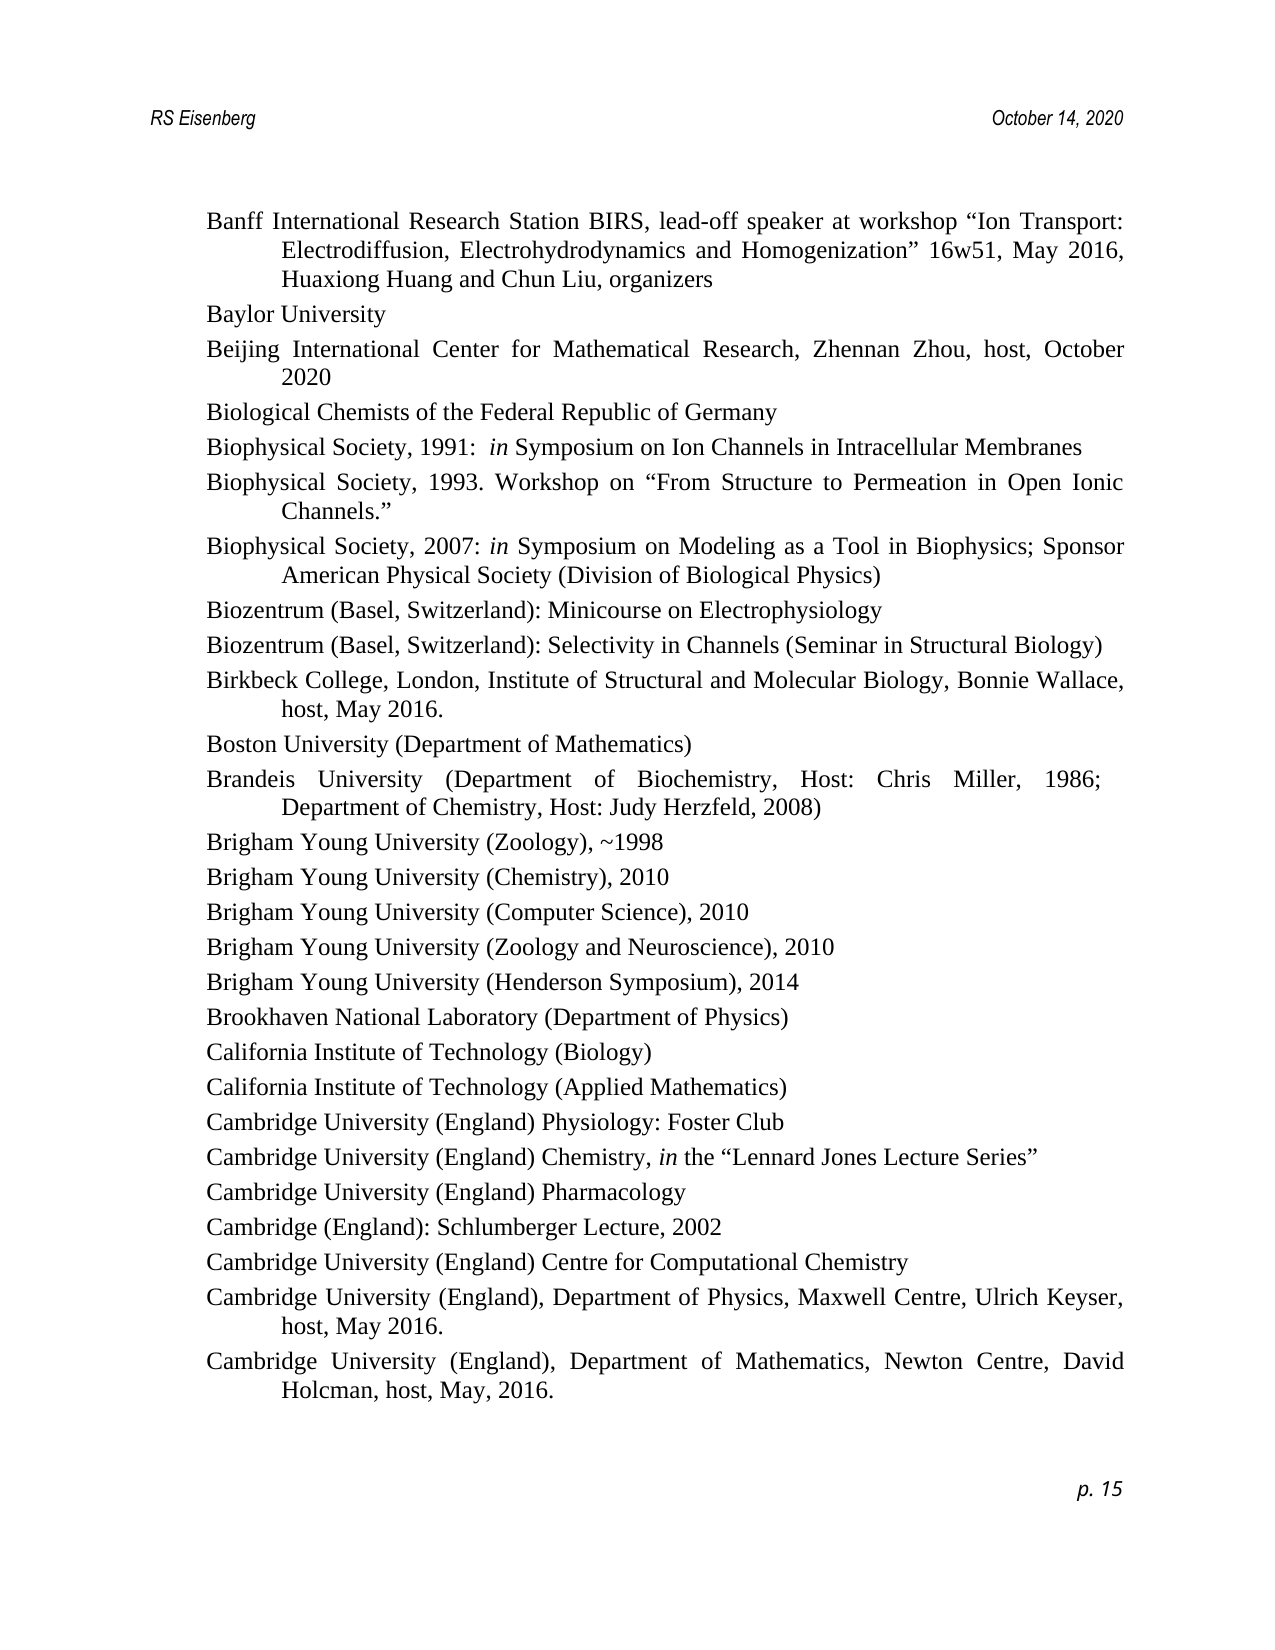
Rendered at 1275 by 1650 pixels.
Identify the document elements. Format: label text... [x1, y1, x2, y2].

text Baylor University [206, 299, 1125, 327]
text Banff International Research Station BIRS, lead-off speaker at workshop “Ion Transport: Electrodiffusion, Electrohydrodynamics and Homogenization” 16w51, May 2016, Huaxiong Huang and Chun Liu, organizers [206, 206, 1125, 292]
text Biophysical Society, 1991: in Symposium on Ion Channels in Intracellular Membranes [206, 432, 1125, 461]
text Biophysical Society, 2007: in Symposium on Modeling as a Tool in Biophysics; Sponsor American Physical Society (Division of Biological Physics) [206, 531, 1125, 589]
text Brigham Young University (Zoology and Neuroscience), 2010 [206, 932, 1125, 961]
text Beijing International Center for Mathematical Research, Zhennan Zhou, host, October 2020 [206, 334, 1125, 391]
text Cambridge University (England) Physiology: Foster Club [206, 1107, 1125, 1136]
text Brigham Young University (Henderson Symposium), 2014 [206, 967, 1125, 996]
text Biophysical Society, 1993. Workshop on “From Structure to Permeation in Open Ionic Channels.” [206, 467, 1125, 525]
text Boston University (Department of Mathematics) [206, 729, 1125, 757]
text Brandeis University (Department of Biochemistry, Host: Chris Miller, 1986; Department of Chemistry, Host: Judy Herzfeld, 2008) [206, 764, 1125, 821]
text Cambridge University (England), Department of Physics, Maxwell Centre, Ulrich Keyser, host, May 2016. [206, 1282, 1125, 1340]
text Brookhaven National Laboratory (Department of Physics) [206, 1002, 1125, 1031]
text Birkbeck College, London, Institute of Structural and Molecular Biology, Bonnie Wallace, host, May 2016. [206, 665, 1125, 722]
text Brigham Young University (Zoology), ~1998 [206, 827, 1125, 856]
text California Institute of Technology (Biology) [206, 1037, 1125, 1066]
text Cambridge University (England) Centre for Computational Chemistry [206, 1247, 1125, 1276]
text Cambridge University (England), Department of Mathematics, Newton Centre, David Holcman, host, May, 2016. [206, 1346, 1125, 1404]
text California Institute of Technology (Applied Mathematics) [206, 1072, 1125, 1101]
text Brigham Young University (Computer Science), 2010 [206, 897, 1125, 926]
text Cambridge (England): Schlumberger Lecture, 2002 [206, 1212, 1125, 1241]
text Biozentrum (Basel, Switzerland): Minicourse on Electrophysiology [206, 595, 1125, 624]
text Cambridge University (England) Pharmacology [206, 1177, 1125, 1206]
text Brigham Young University (Chemistry), 2010 [206, 862, 1125, 891]
text Cambridge University (England) Chemistry, in the “Lennard Jones Lecture Series” [206, 1142, 1125, 1171]
text Biological Chemists of the Federal Republic of Germany [206, 397, 1125, 426]
text Biozentrum (Basel, Switzerland): Selectivity in Channels (Seminar in Structural Biology) [206, 630, 1125, 659]
